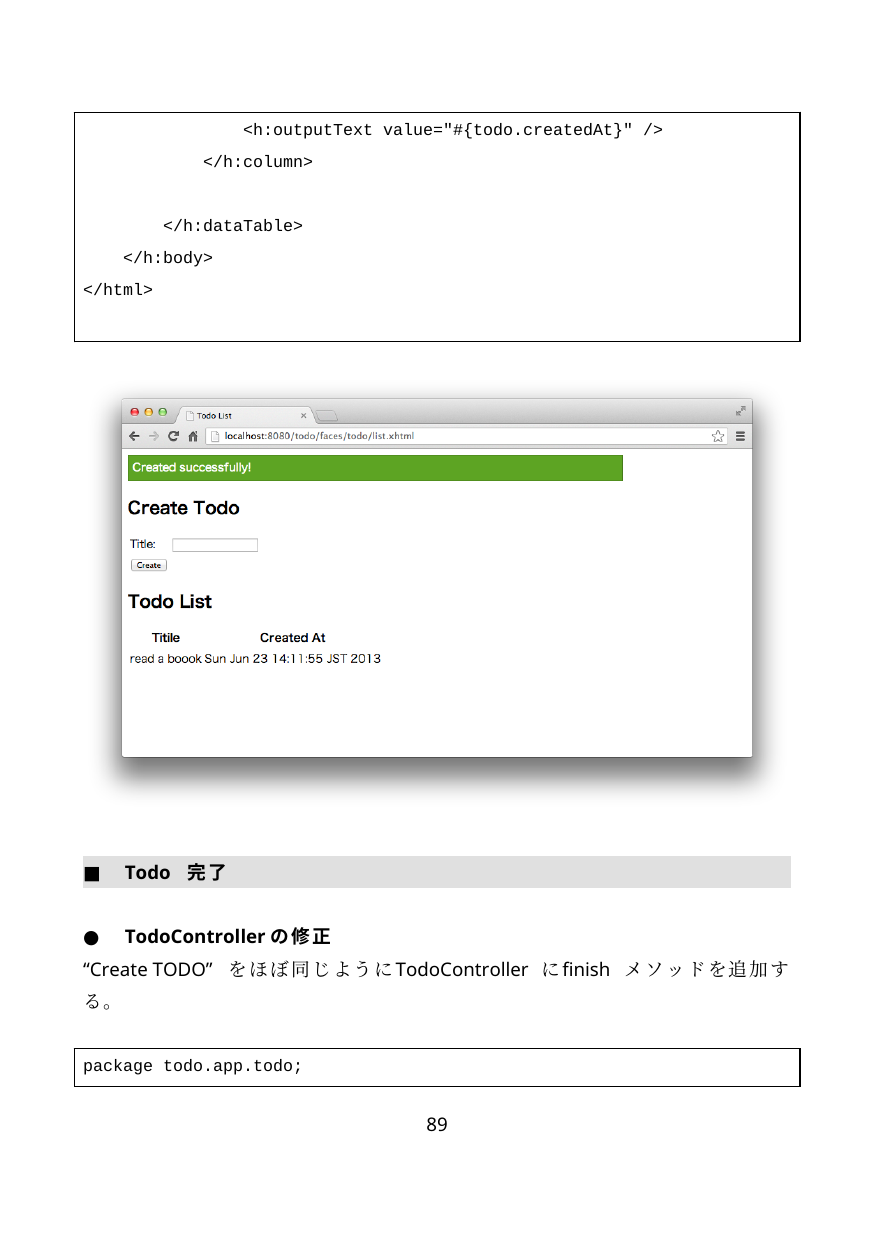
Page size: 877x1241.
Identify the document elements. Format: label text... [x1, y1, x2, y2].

picture [82, 374, 792, 812]
subtitle Todo完了 [83, 856, 791, 888]
text <h:outputText value="#{todo.createdAt}" /> [75, 113, 799, 147]
text “Create TODO”をほぼ同じようにTodoControllerにfinishメソッドを追加する。 [83, 952, 791, 1016]
text </html> [83, 275, 791, 307]
text </h:column> [83, 147, 791, 179]
text </h:body> [83, 243, 791, 275]
text </h:dataTable> [83, 211, 791, 243]
text package todo.app.todo; [75, 1049, 799, 1086]
subtitle TodoControllerの修正 [83, 920, 791, 952]
